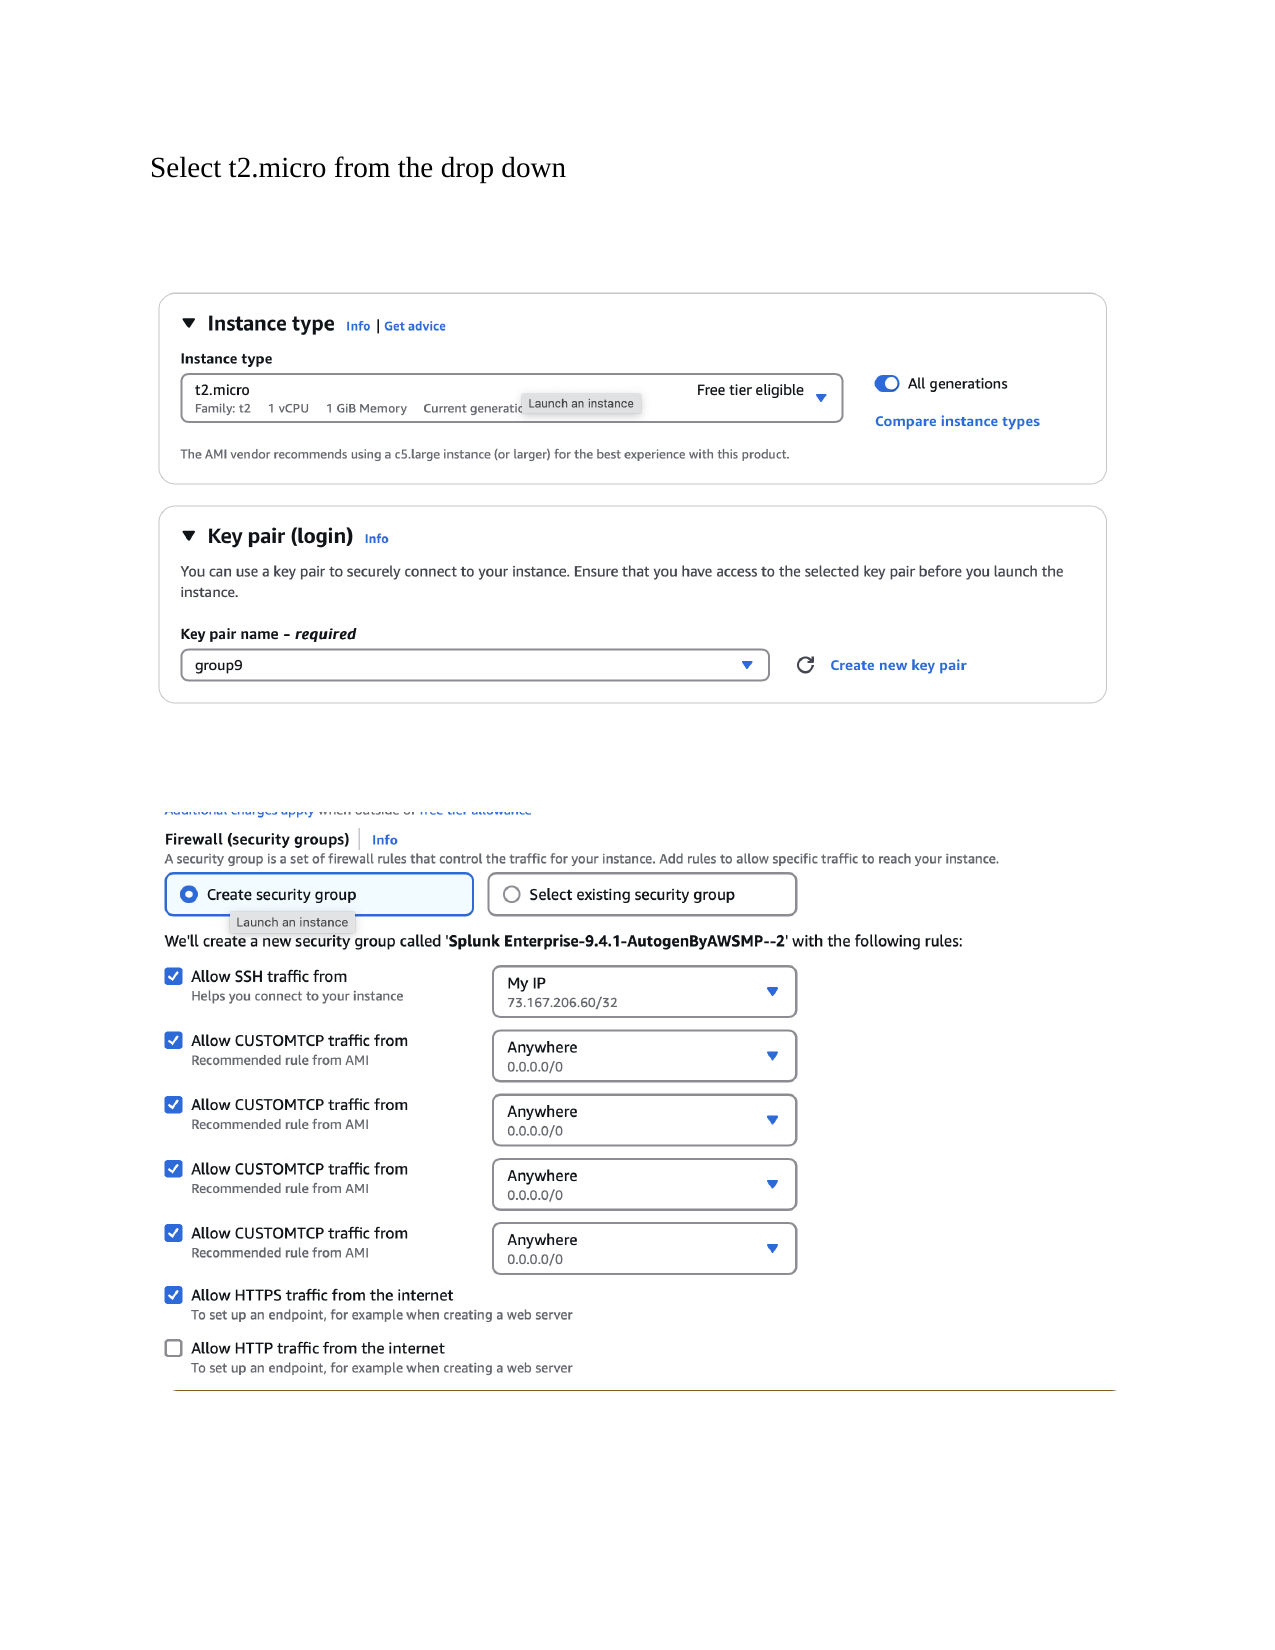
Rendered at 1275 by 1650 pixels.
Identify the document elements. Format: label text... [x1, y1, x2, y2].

text Select t2.micro from the drop down [150, 150, 1125, 183]
picture [150, 281, 1125, 720]
picture [150, 812, 1125, 1391]
